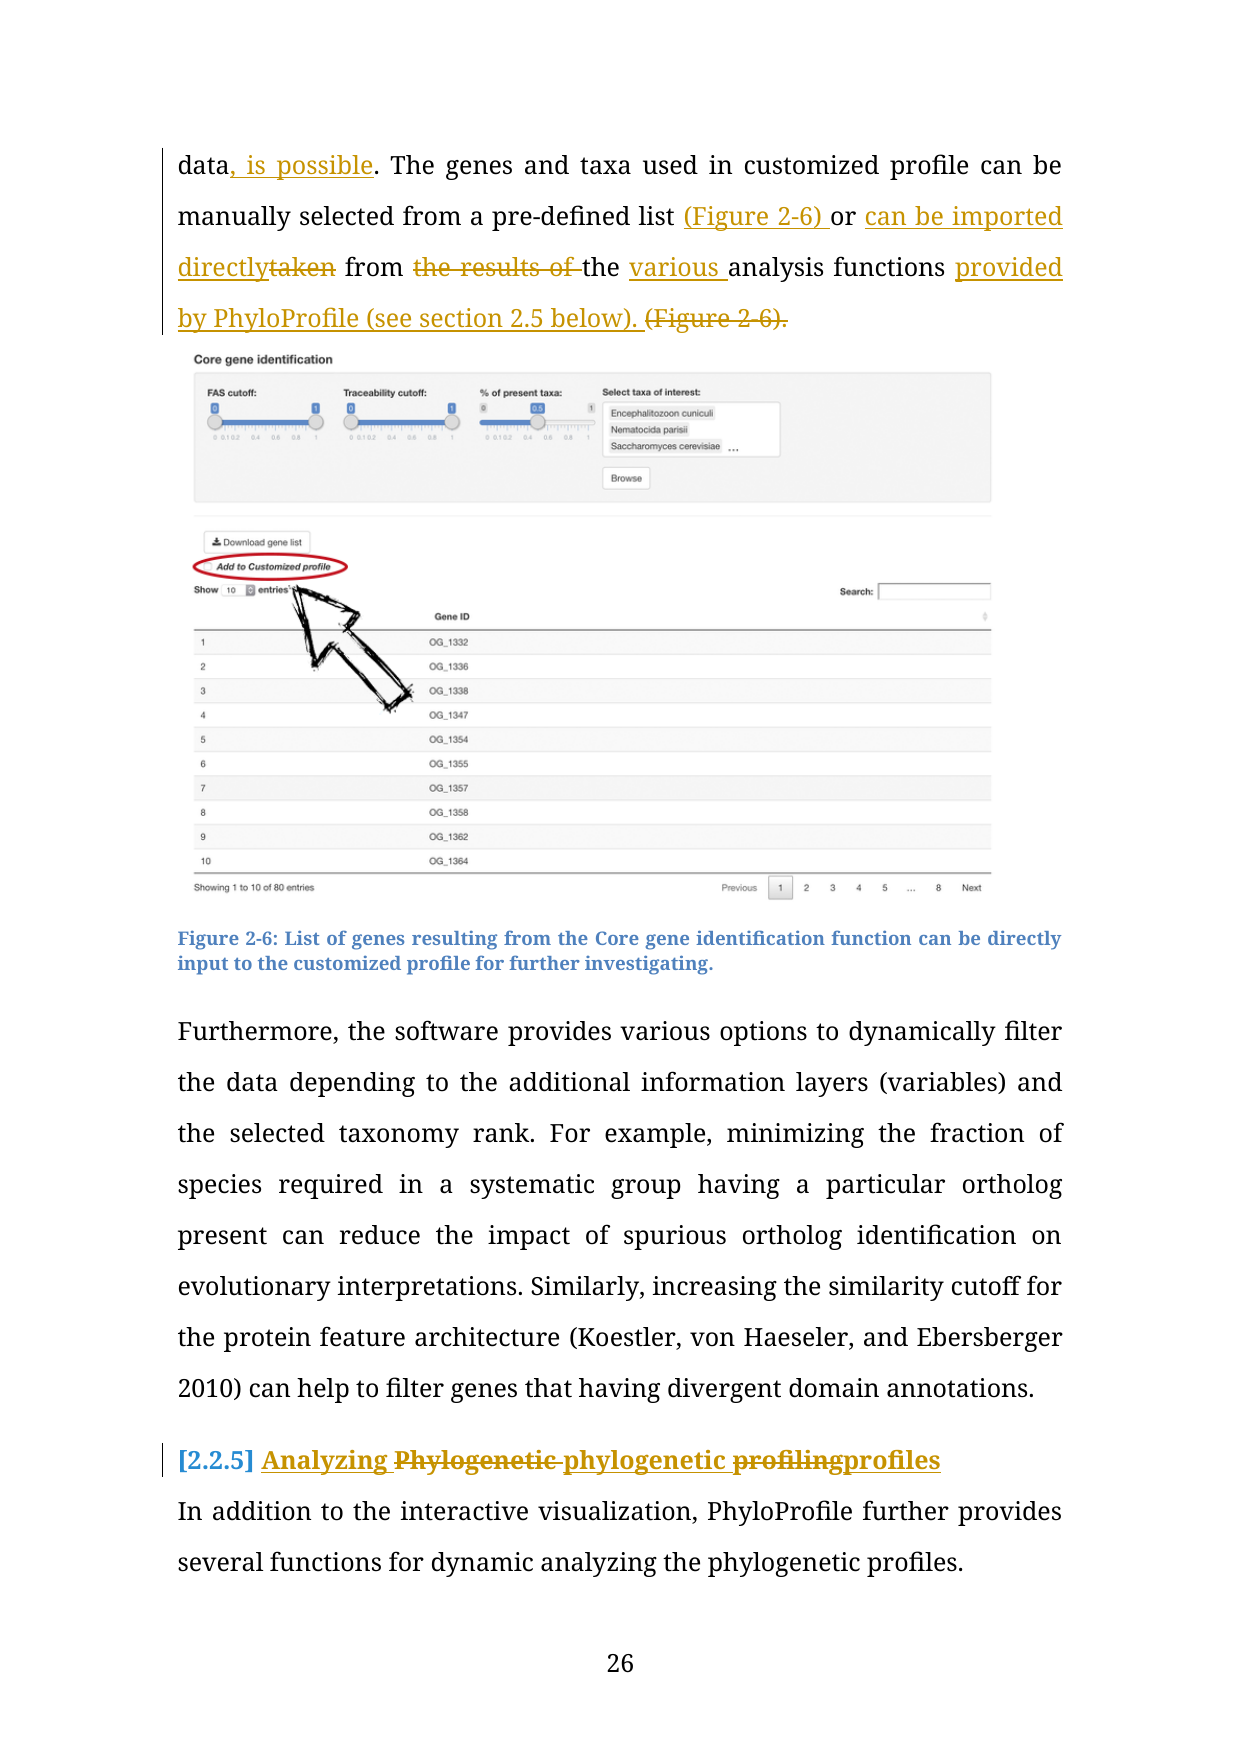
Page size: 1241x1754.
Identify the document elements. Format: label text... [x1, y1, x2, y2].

picture [177, 351, 1011, 909]
text Furthermore, the software provides various options to dynamically filter the data depending to the additional information layers (variables) and the selected taxonomy rank. For example, minimizing the fraction of species required in a systematic group having a particular ortholog present can reduce the impact of spurious ortholog identification on evolutionary interpretations. Similarly, increasing the similarity cutoff for the protein feature architecture (Koestler, von Haeseler, and Ebersberger 2010) can help to filter genes that having divergent domain annotations. [177, 1014, 1063, 1405]
text In addition to the interactive visualization, PhyloProfile further provides several functions for dynamic analyzing the phylogenetic profiles. [177, 1494, 1063, 1579]
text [177, 148, 1063, 335]
